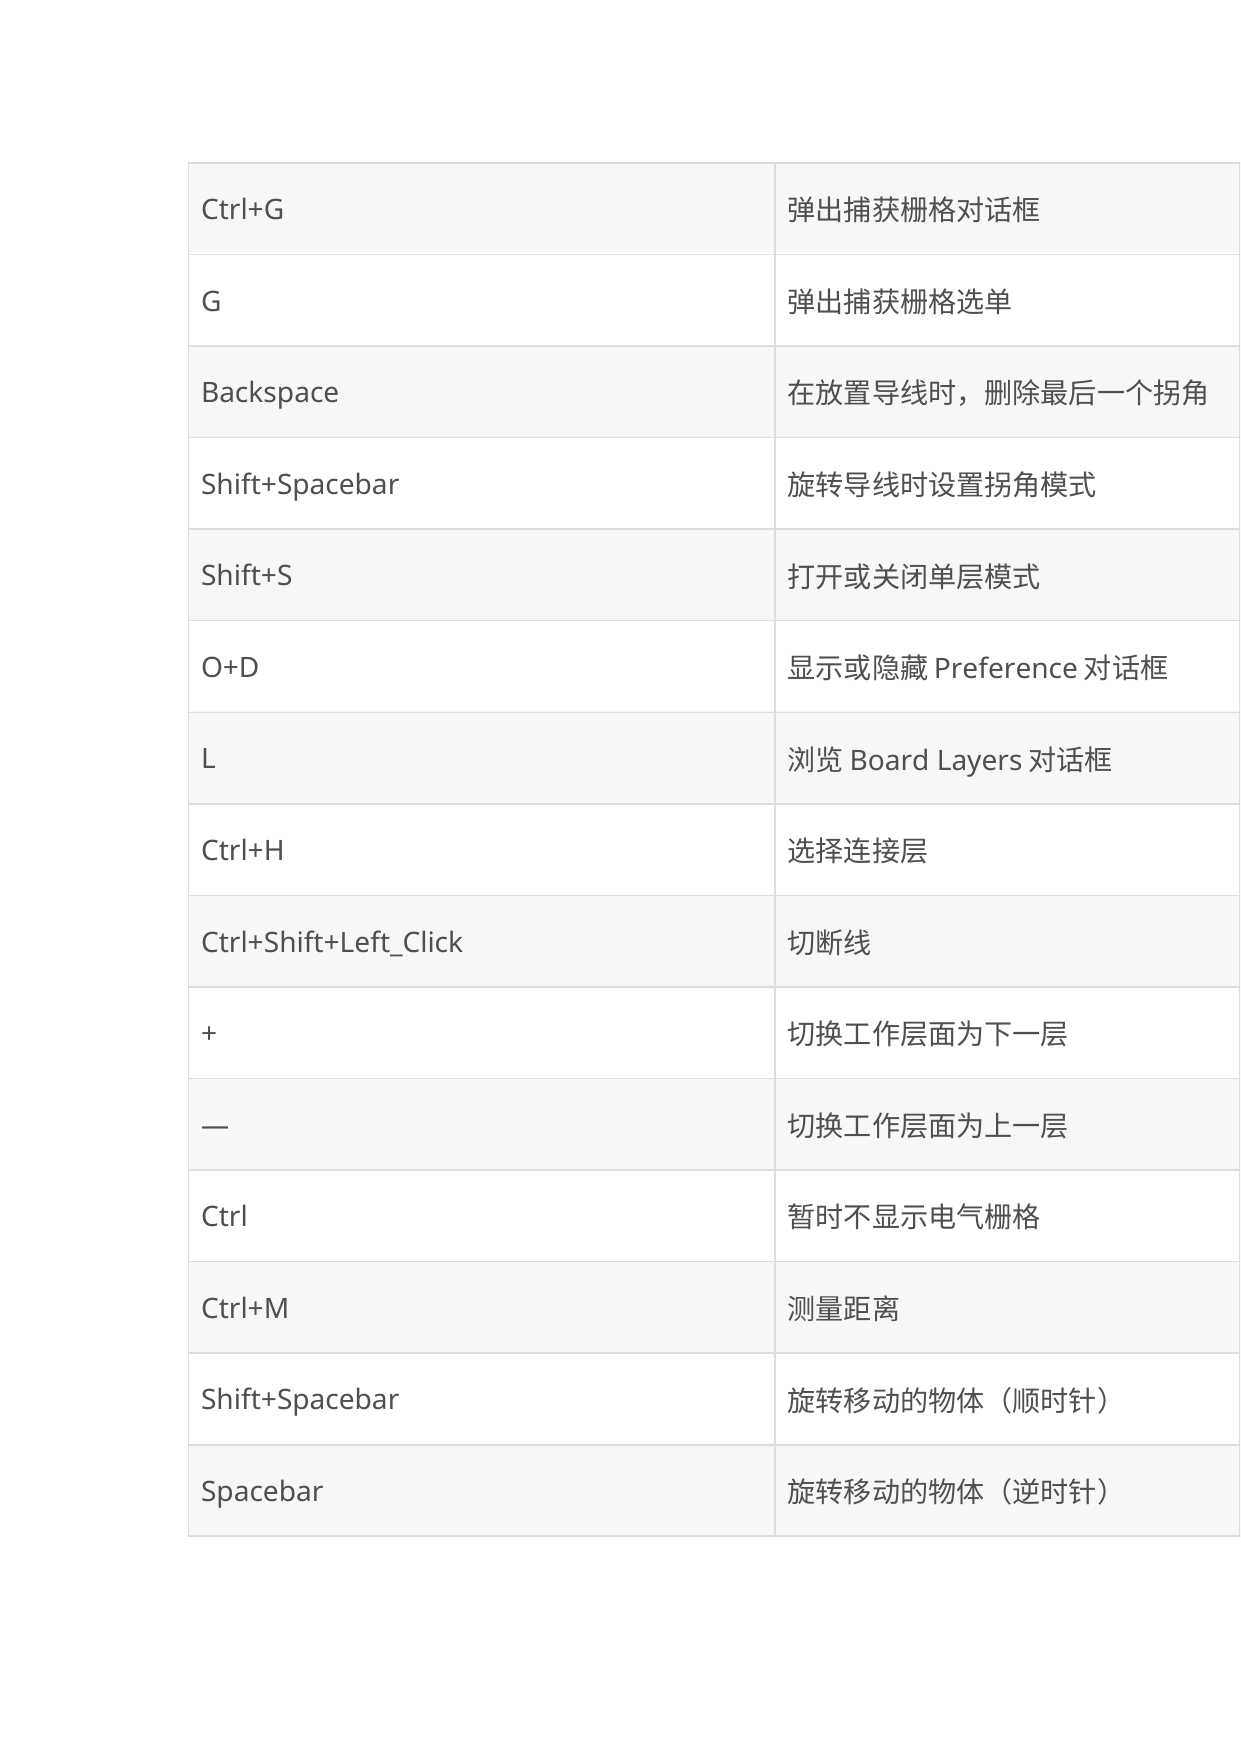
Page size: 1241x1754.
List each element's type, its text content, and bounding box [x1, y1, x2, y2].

table_cell 打开或关闭单层模式 [776, 530, 1239, 620]
table_cell Backspace [189, 347, 774, 437]
table_cell 暂时不显示电气栅格 [776, 1171, 1239, 1261]
table_cell 测量距离 [776, 1262, 1239, 1352]
table_cell + [189, 988, 774, 1078]
table_cell O+D [189, 621, 774, 711]
table_cell 选择连接层 [776, 805, 1239, 894]
table_cell 浏览Board Layers对话框 [776, 713, 1239, 803]
table_cell Spacebar [189, 1446, 774, 1535]
table_cell Ctrl+H [189, 805, 774, 894]
table_cell Ctrl+M [189, 1262, 774, 1352]
table_cell 在放置导线时，删除最后一个拐角 [776, 347, 1239, 437]
table_cell 切换工作层面为下一层 [776, 988, 1239, 1078]
table_cell 旋转移动的物体（顺时针） [776, 1354, 1239, 1444]
table_cell G [189, 255, 774, 345]
table_cell Ctrl+Shift+Left_Click [189, 896, 774, 986]
table_cell 显示或隐藏Preference对话框 [776, 621, 1239, 711]
table_cell Ctrl+G [189, 164, 774, 253]
table_cell Shift+Spacebar [189, 438, 774, 528]
table_cell L [189, 713, 774, 803]
table_cell Shift+Spacebar [189, 1354, 774, 1444]
table_cell Shift+S [189, 530, 774, 620]
table_cell — [189, 1079, 774, 1169]
table_cell 弹出捕获栅格选单 [776, 255, 1239, 345]
table_cell 切断线 [776, 896, 1239, 986]
table_cell 旋转导线时设置拐角模式 [776, 438, 1239, 528]
table_cell 弹出捕获栅格对话框 [776, 164, 1239, 253]
table_cell 旋转移动的物体（逆时针） [776, 1446, 1239, 1535]
table_cell Ctrl [189, 1171, 774, 1261]
table_cell 切换工作层面为上一层 [776, 1079, 1239, 1169]
